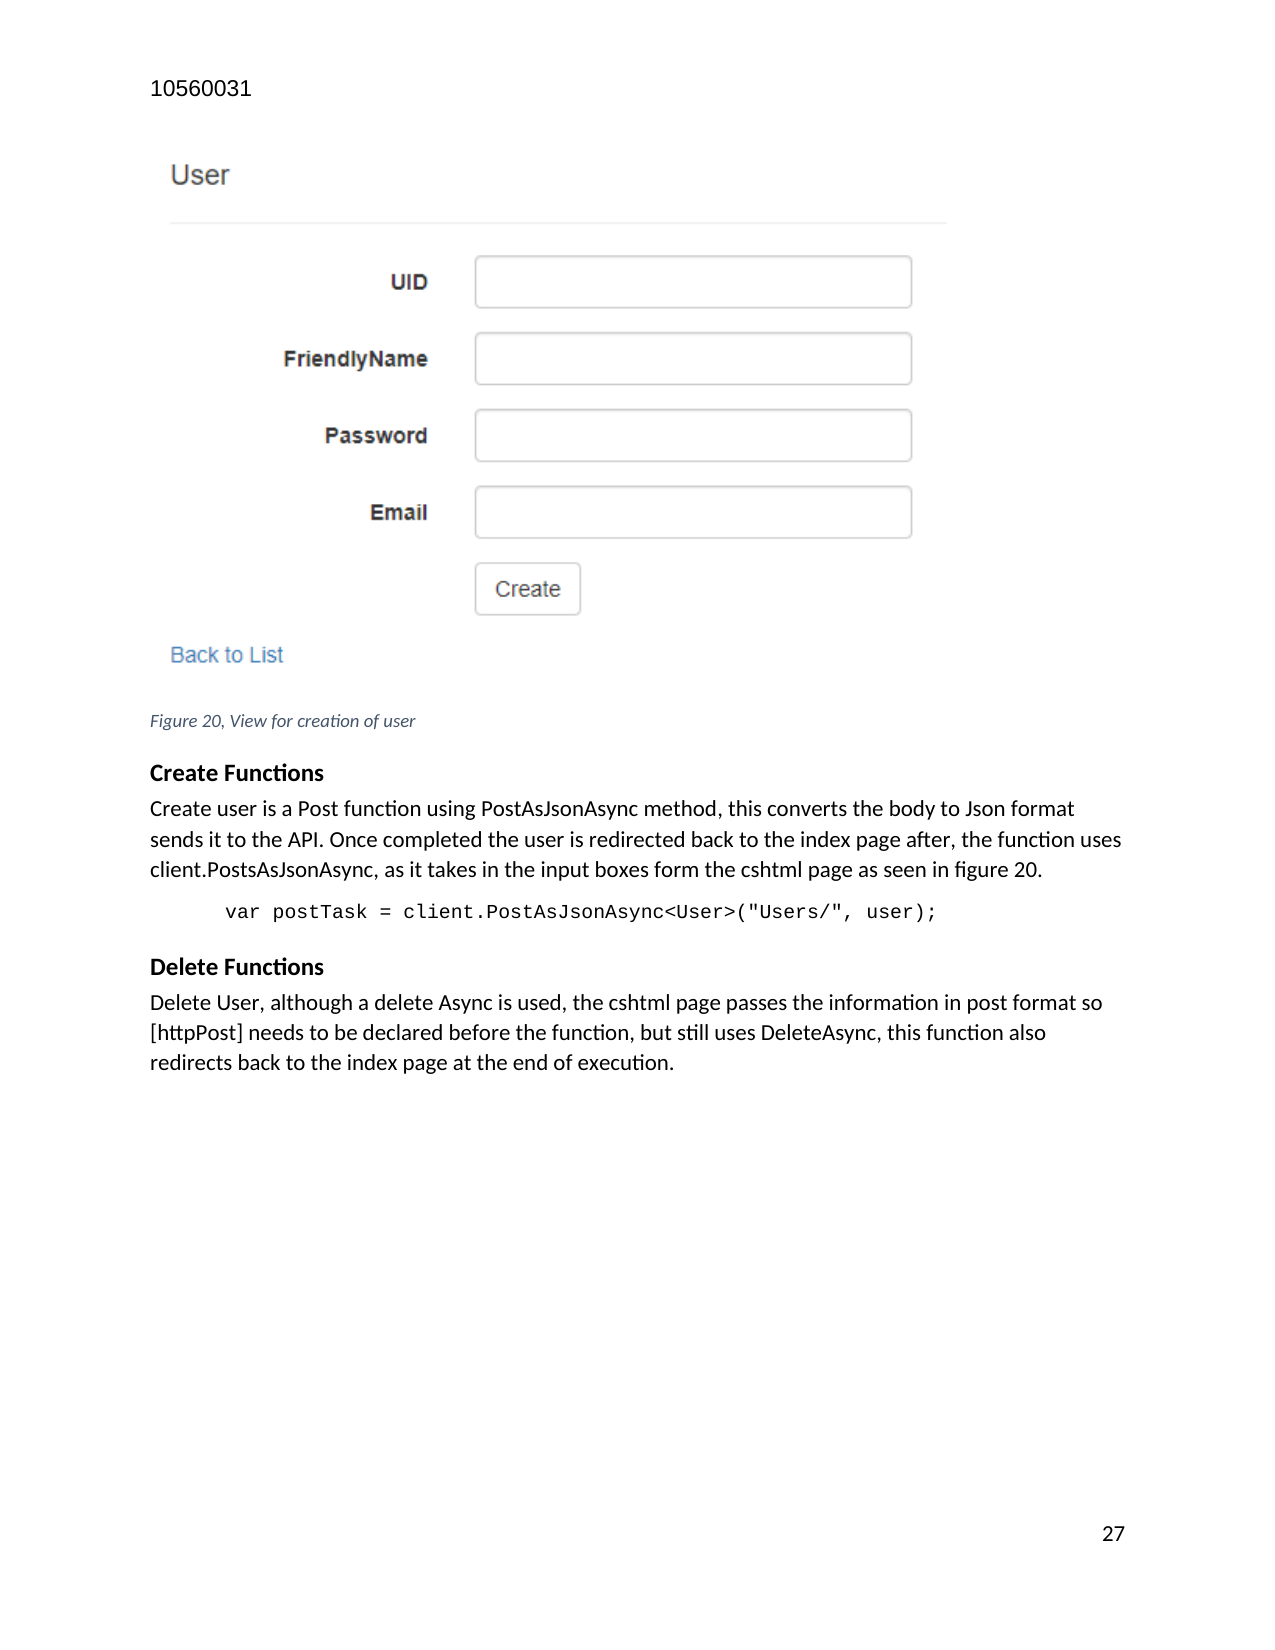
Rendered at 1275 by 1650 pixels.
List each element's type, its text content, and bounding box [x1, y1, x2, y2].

text Figure 20, View for creation of user [150, 709, 1125, 732]
subtitle Create Functions [150, 757, 1125, 788]
text Delete User, although a delete Async is used, the cshtml page passes the information in post format so [httpPost] needs to be declared before the function, but still uses DeleteAsync, this function also redirects back to the index page at the end of execution. [150, 988, 1125, 1077]
subtitle Delete Functions [150, 951, 1125, 982]
text Create user is a Post function using PostAsJsonAsync method, this converts the body to Json format sends it to the API. Once completed the user is redirected back to the index page after, the function uses client.PostsAsJsonAsync, as it takes in the input boxes form the cshtml page as seen in figure 20. [150, 794, 1125, 883]
text var postTask = client.PostAsJsonAsync<User>("Users/", user); [150, 902, 1125, 924]
picture [150, 150, 947, 691]
